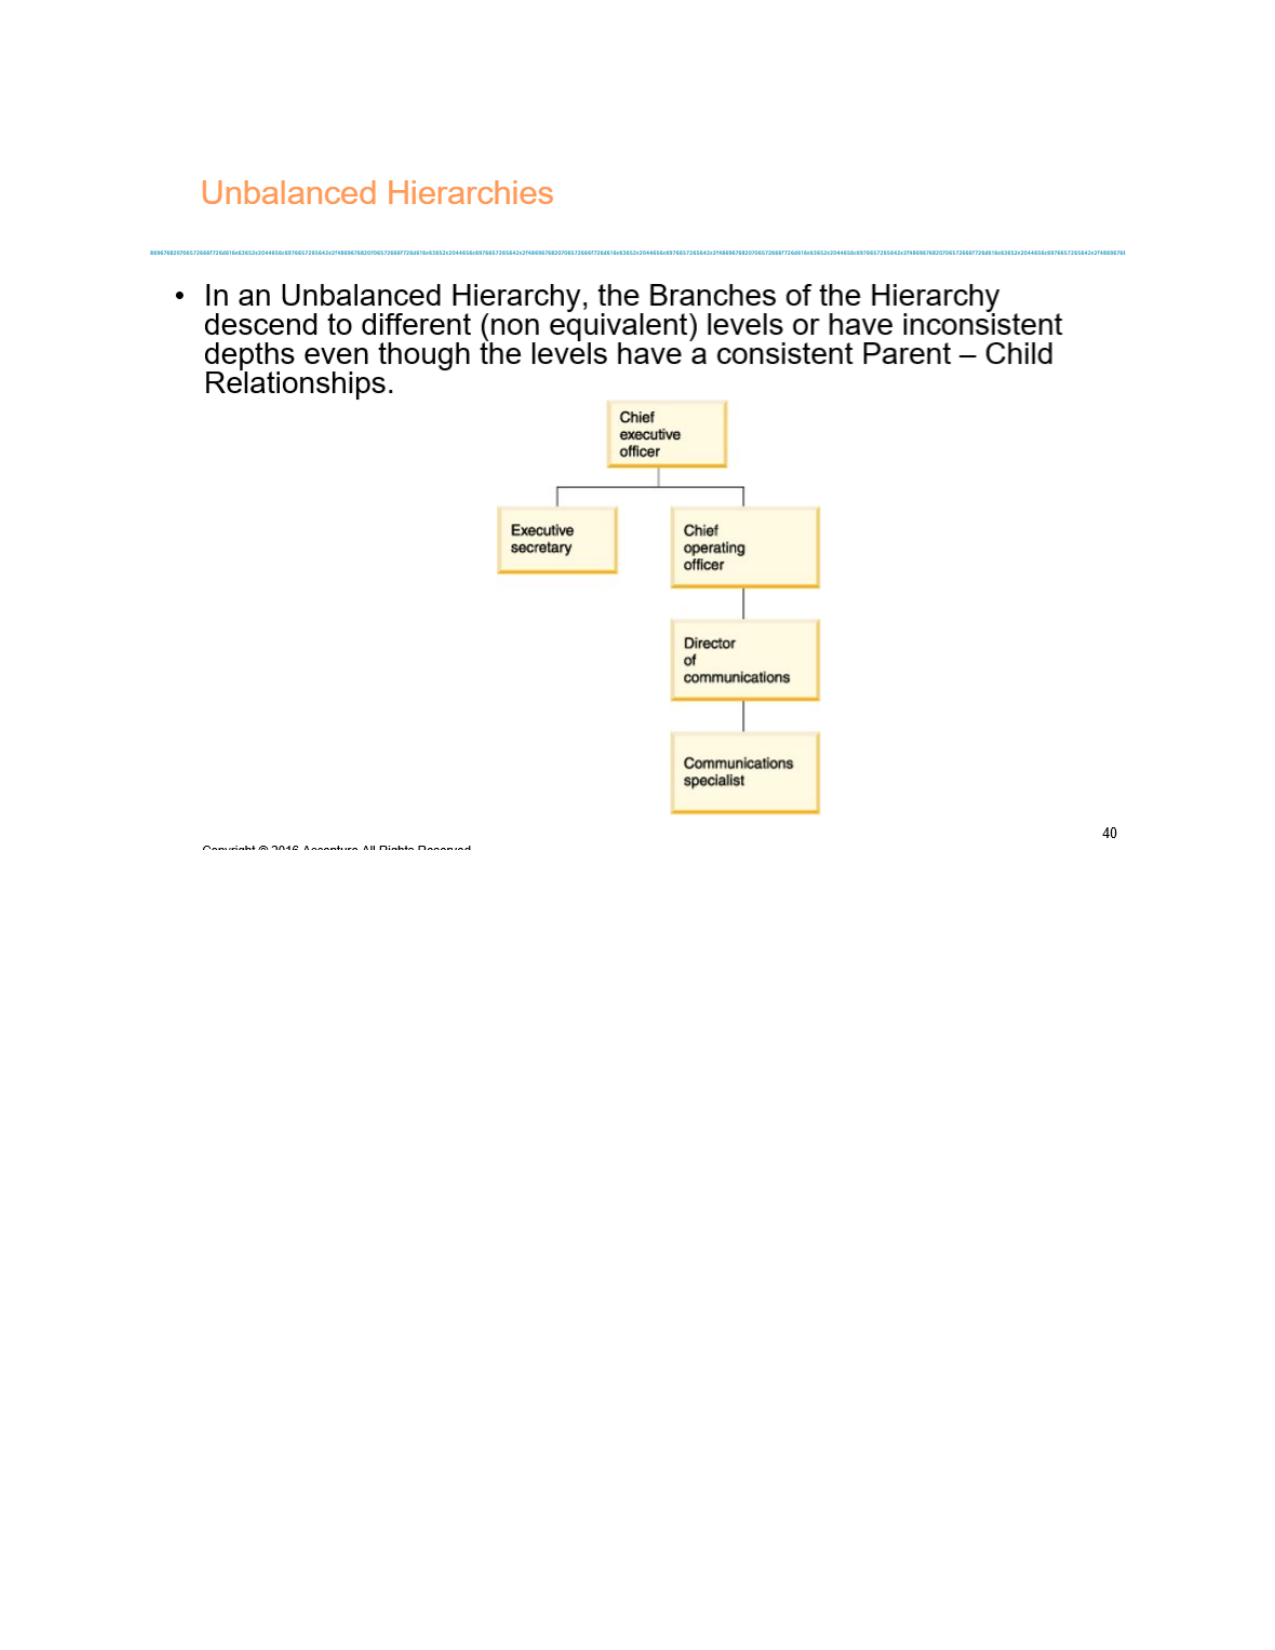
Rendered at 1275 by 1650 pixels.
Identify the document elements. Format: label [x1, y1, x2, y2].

picture [150, 150, 1125, 850]
